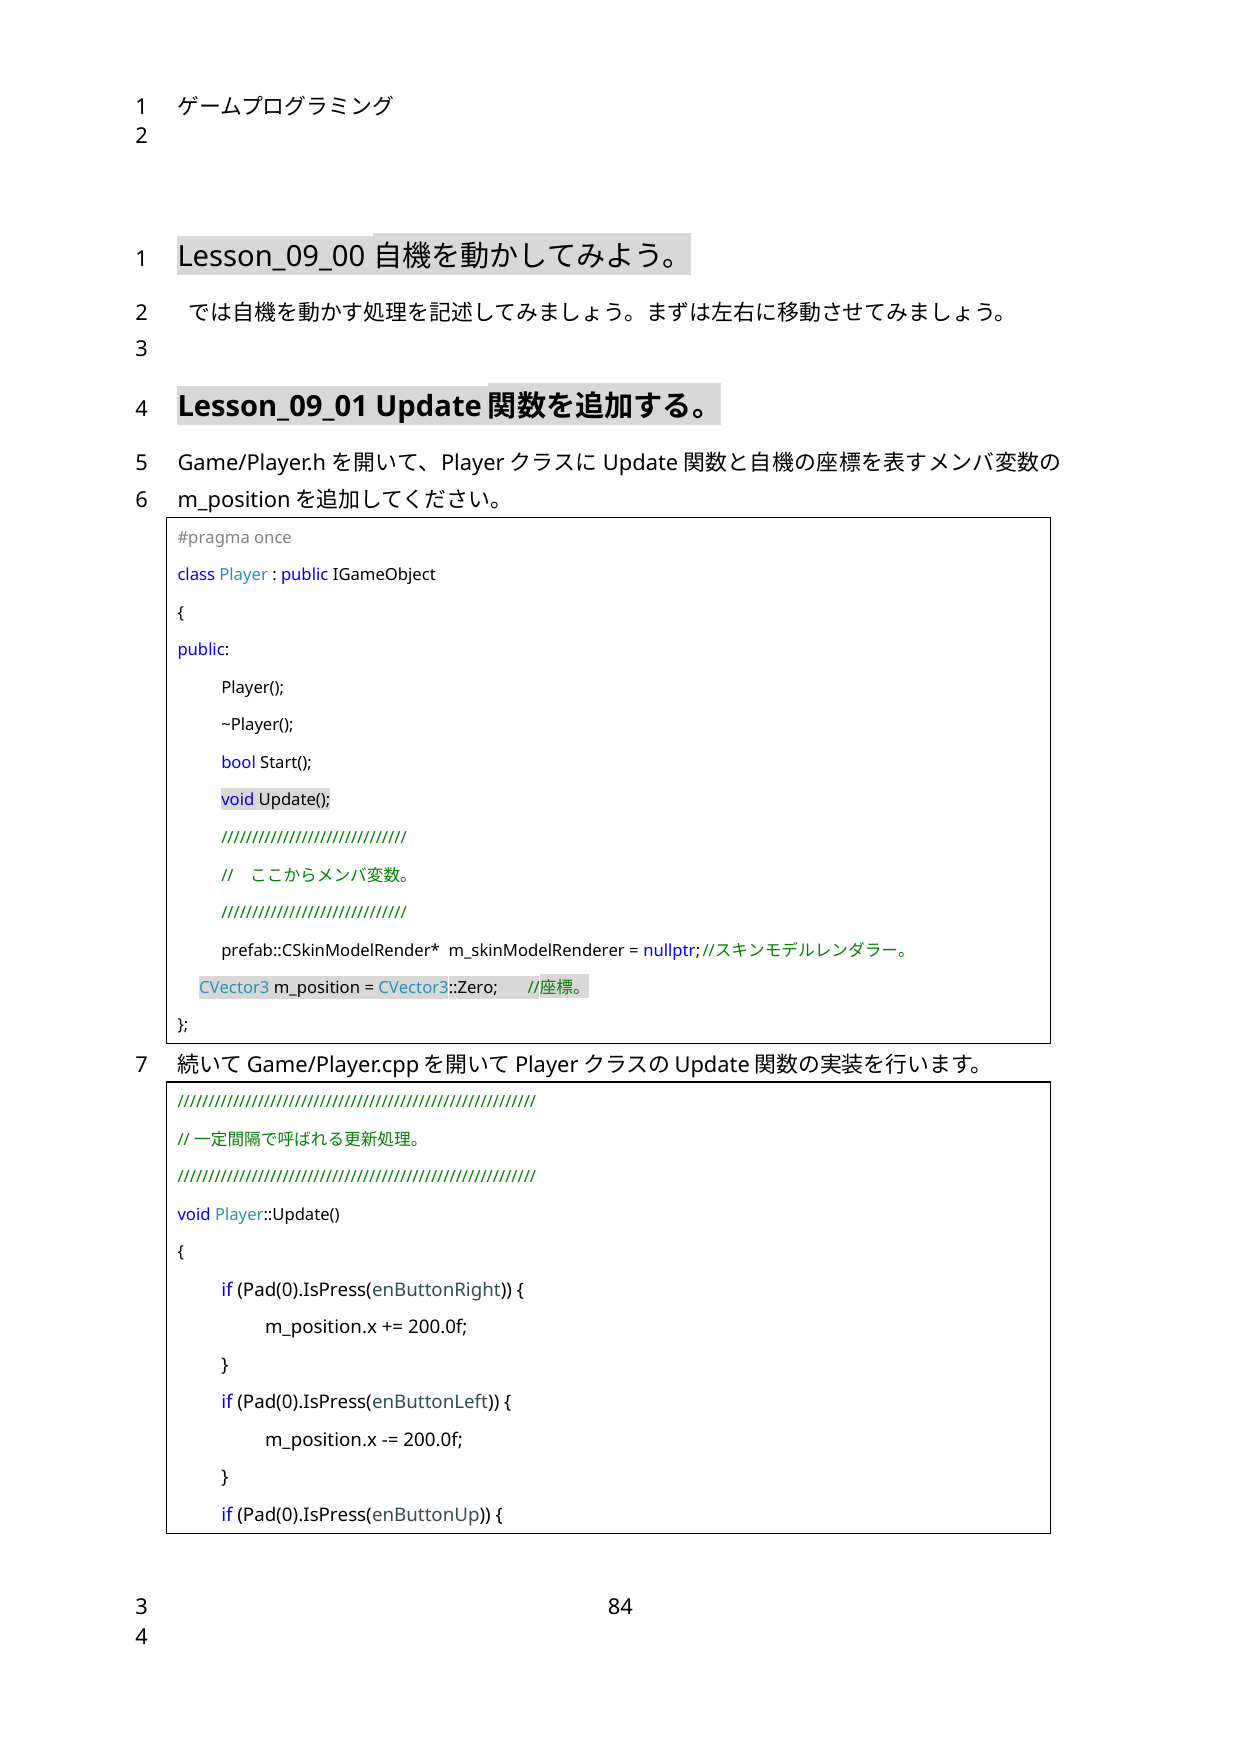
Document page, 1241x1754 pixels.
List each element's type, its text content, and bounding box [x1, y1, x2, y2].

table_header #pragma once class Player : public IGameObject { public: Player(); ~Player(); bool Start(); void Update(); ////////////////////////////// // ここからメンバ変数。 ////////////////////////////// prefab::CSkinModelRender* m_skinModelRenderer = nullptr; //スキンモデルレンダラー。 CVector3 m_position = CVector3::Zero; //座標。 }; [167, 518, 1050, 1043]
subtitle Lesson_09_01 Update関数を追加する。 [177, 367, 1063, 442]
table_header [167, 1083, 1050, 1532]
text 続いてGame/Player.cppを開いてPlayerクラスのUpdate関数の実装を行います。 [177, 1044, 1063, 1081]
text Game/Player.hを開いて、PlayerクラスにUpdate関数と自機の座標を表すメンバ変数のm_positionを追加してください。 [177, 442, 1063, 517]
text では自機を動かす処理を記述してみましょう。まずは左右に移動させてみましょう。 [177, 292, 1063, 329]
subtitle Lesson_09_00 自機を動かしてみよう。 [177, 217, 1063, 292]
